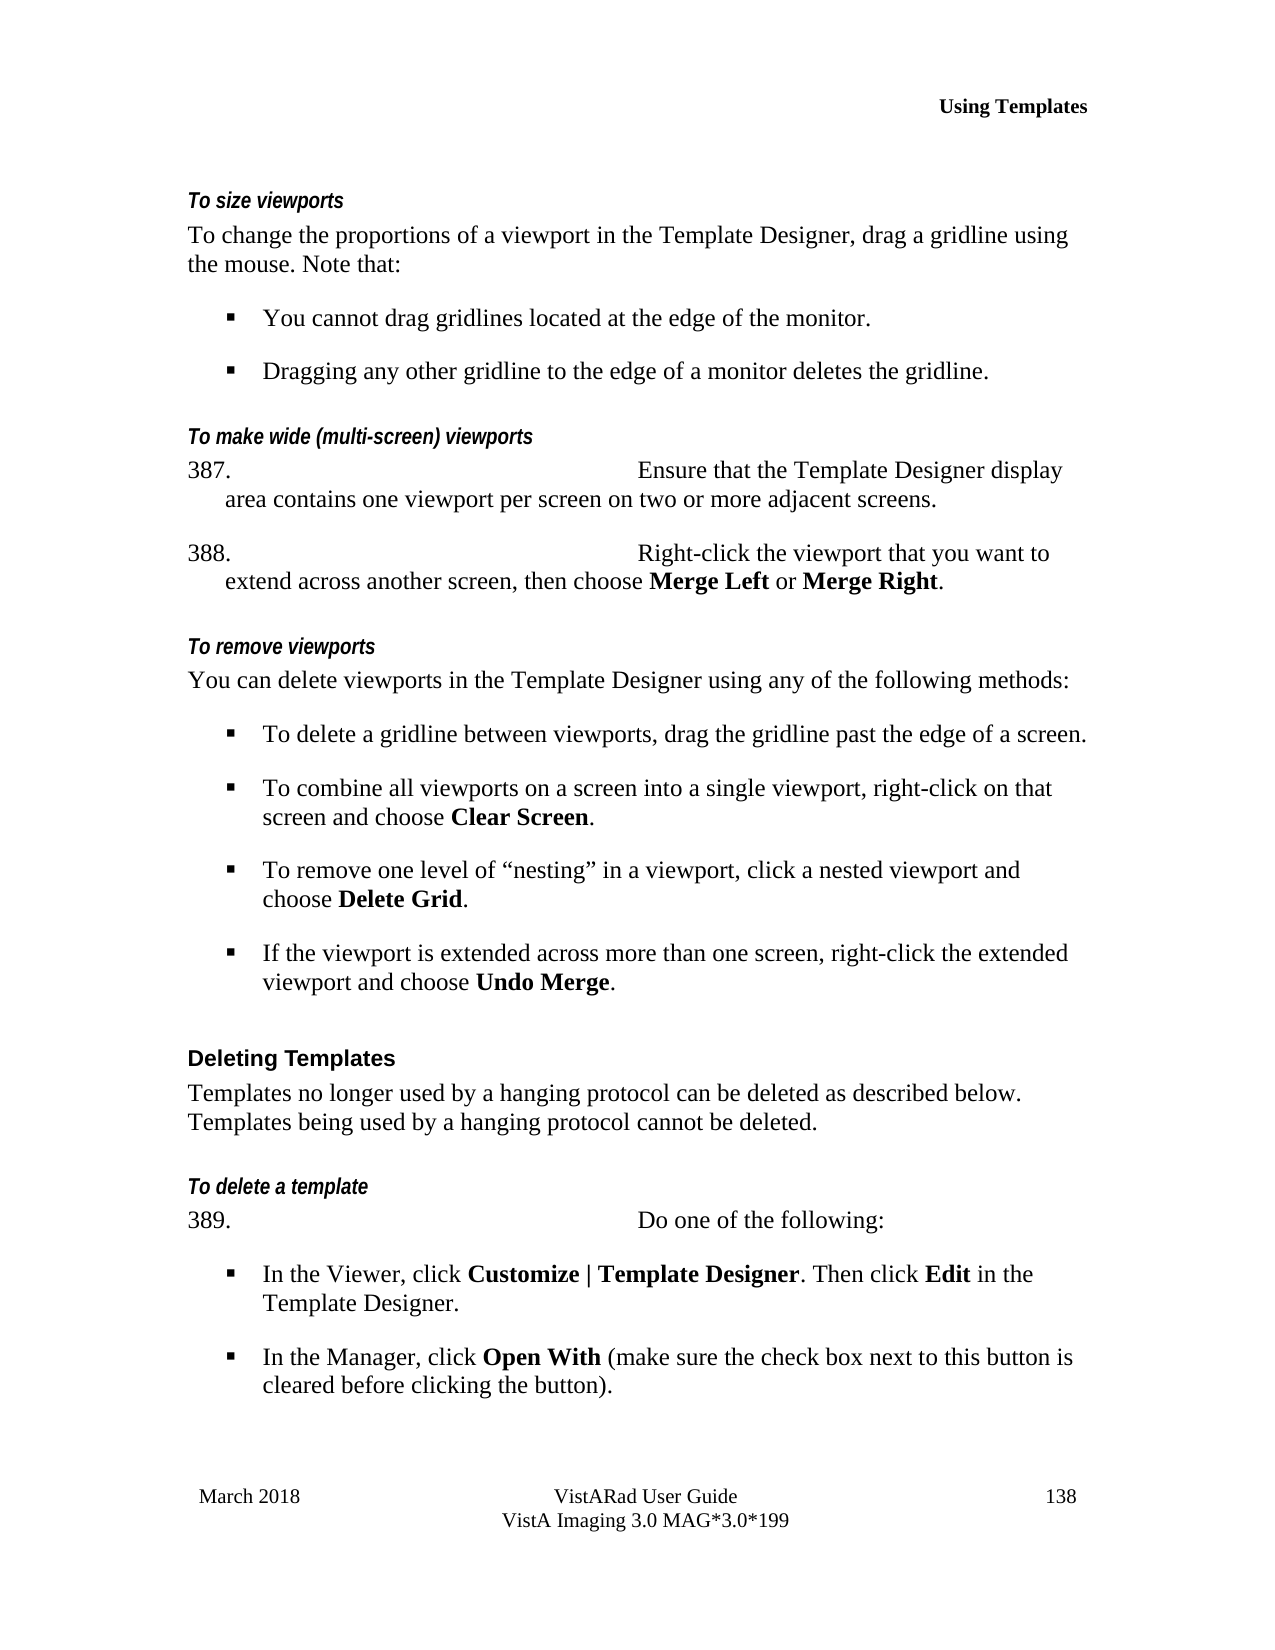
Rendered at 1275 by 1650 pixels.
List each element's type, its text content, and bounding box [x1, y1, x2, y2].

text You can delete viewports in the Template Designer using any of the following methods: [187, 665, 1087, 694]
text To delete a template [187, 1173, 1087, 1199]
list Ensure that the Template Designer display area contains one viewport per screen on two or more adjacent screens. [187, 455, 1087, 513]
list You cannot drag gridlines located at the edge of the monitor. [225, 303, 1087, 331]
text To make wide (multi-screen) viewports [187, 423, 1087, 449]
list Dragging any other gridline to the edge of a monitor deletes the gridline. [225, 356, 1087, 385]
list In the Manager, click Open With (make sure the check box next to this button is cleared before clicking the button). [225, 1342, 1087, 1399]
list To delete a gridline between viewports, drag the gridline past the edge of a screen. [225, 719, 1087, 748]
text Templates no longer used by a hanging protocol can be deleted as described below. Templates being used by a hanging protocol cannot be deleted. [187, 1078, 1087, 1135]
list If the viewport is extended across more than one screen, right-click the extended viewport and choose Undo Merge. [225, 938, 1087, 995]
list To remove one level of “nesting” in a viewport, click a nested viewport and choose Delete Grid. [225, 855, 1087, 913]
text To size viewports [187, 187, 1087, 214]
list Do one of the following: [187, 1206, 1087, 1234]
subtitle Deleting Templates [187, 1045, 1087, 1072]
text To remove viewports [187, 633, 1087, 659]
list Right-click the viewport that you want to extend across another screen, then choose Merge Left or Merge Right. [187, 538, 1087, 595]
text To change the proportions of a viewport in the Template Designer, drag a gridline using the mouse. Note that: [187, 220, 1087, 278]
list To combine all viewports on a screen into a single viewport, right-click on that screen and choose Clear Screen. [225, 773, 1087, 830]
list In the Viewer, click Customize | Template Designer. Then click Edit in the Template Designer. [225, 1259, 1087, 1317]
